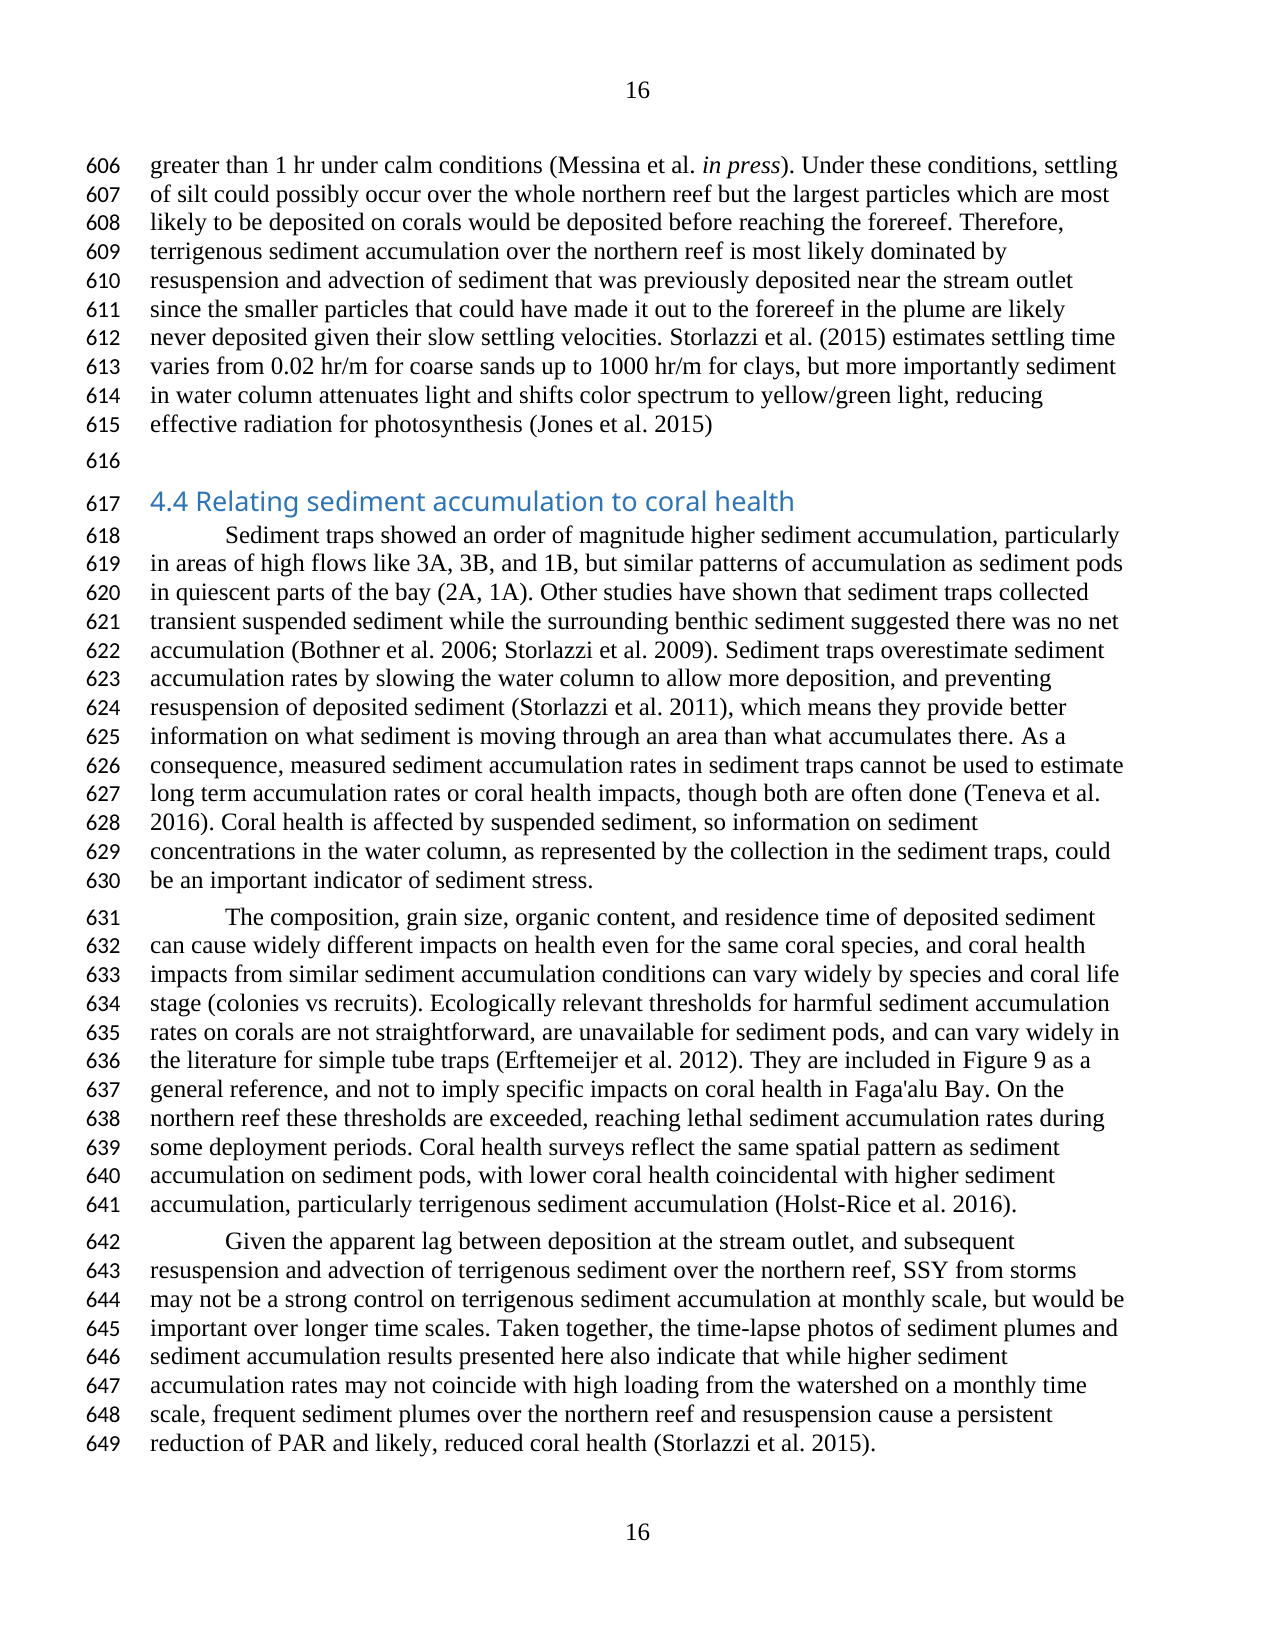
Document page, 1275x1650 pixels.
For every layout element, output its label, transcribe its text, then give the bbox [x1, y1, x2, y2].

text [150, 150, 1125, 437]
subtitle 4.4 Relating sediment accumulation to coral health [150, 483, 1125, 520]
text The composition, grain size, organic content, and residence time of deposited sediment can cause widely different impacts on health even for the same coral species, and coral health impacts from similar sediment accumulation conditions can vary widely by species and coral life stage (colonies vs recruits). Ecologically relevant thresholds for harmful sediment accumulation rates on corals are not straightforward, are unavailable for sediment pods, and can vary widely in the literature for simple tube traps (Erftemeijer et al. 2012). They are included in Figure 9 as a general reference, and not to imply specific impacts on coral health in Faga'alu Bay. On the northern reef these thresholds are exceeded, reaching lethal sediment accumulation rates during some deployment periods. Coral health surveys reflect the same spatial pattern as sediment accumulation on sediment pods, with lower coral health coincidental with higher sediment accumulation, particularly terrigenous sediment accumulation (Holst-Rice et al. 2016). [150, 902, 1125, 1218]
text Sediment traps showed an order of magnitude higher sediment accumulation, particularly in areas of high flows like 3A, 3B, and 1B, but similar patterns of accumulation as sediment pods in quiescent parts of the bay (2A, 1A). Other studies have shown that sediment traps collected transient suspended sediment while the surrounding benthic sediment suggested there was no net accumulation (Bothner et al. 2006; Storlazzi et al. 2009). Sediment traps overestimate sediment accumulation rates by slowing the water column to allow more deposition, and preventing resuspension of deposited sediment (Storlazzi et al. 2011), which means they provide better information on what sediment is moving through an area than what accumulates there. As a consequence, measured sediment accumulation rates in sediment traps cannot be used to estimate long term accumulation rates or coral health impacts, though both are often done (Teneva et al. 2016). Coral health is affected by suspended sediment, so information on sediment concentrations in the water column, as represented by the collection in the sediment traps, could be an important indicator of sediment stress. [150, 520, 1125, 893]
text Given the apparent lag between deposition at the stream outlet, and subsequent resuspension and advection of terrigenous sediment over the northern reef, SSY from storms may not be a strong control on terrigenous sediment accumulation at monthly scale, but would be important over longer time scales. Taken together, the time-lapse photos of sediment plumes and sediment accumulation results presented here also indicate that while higher sediment accumulation rates may not coincide with high loading from the watershed on a monthly time scale, frequent sediment plumes over the northern reef and resuspension cause a persistent reduction of PAR and likely, reduced coral health (Storlazzi et al. 2015). [150, 1226, 1125, 1456]
